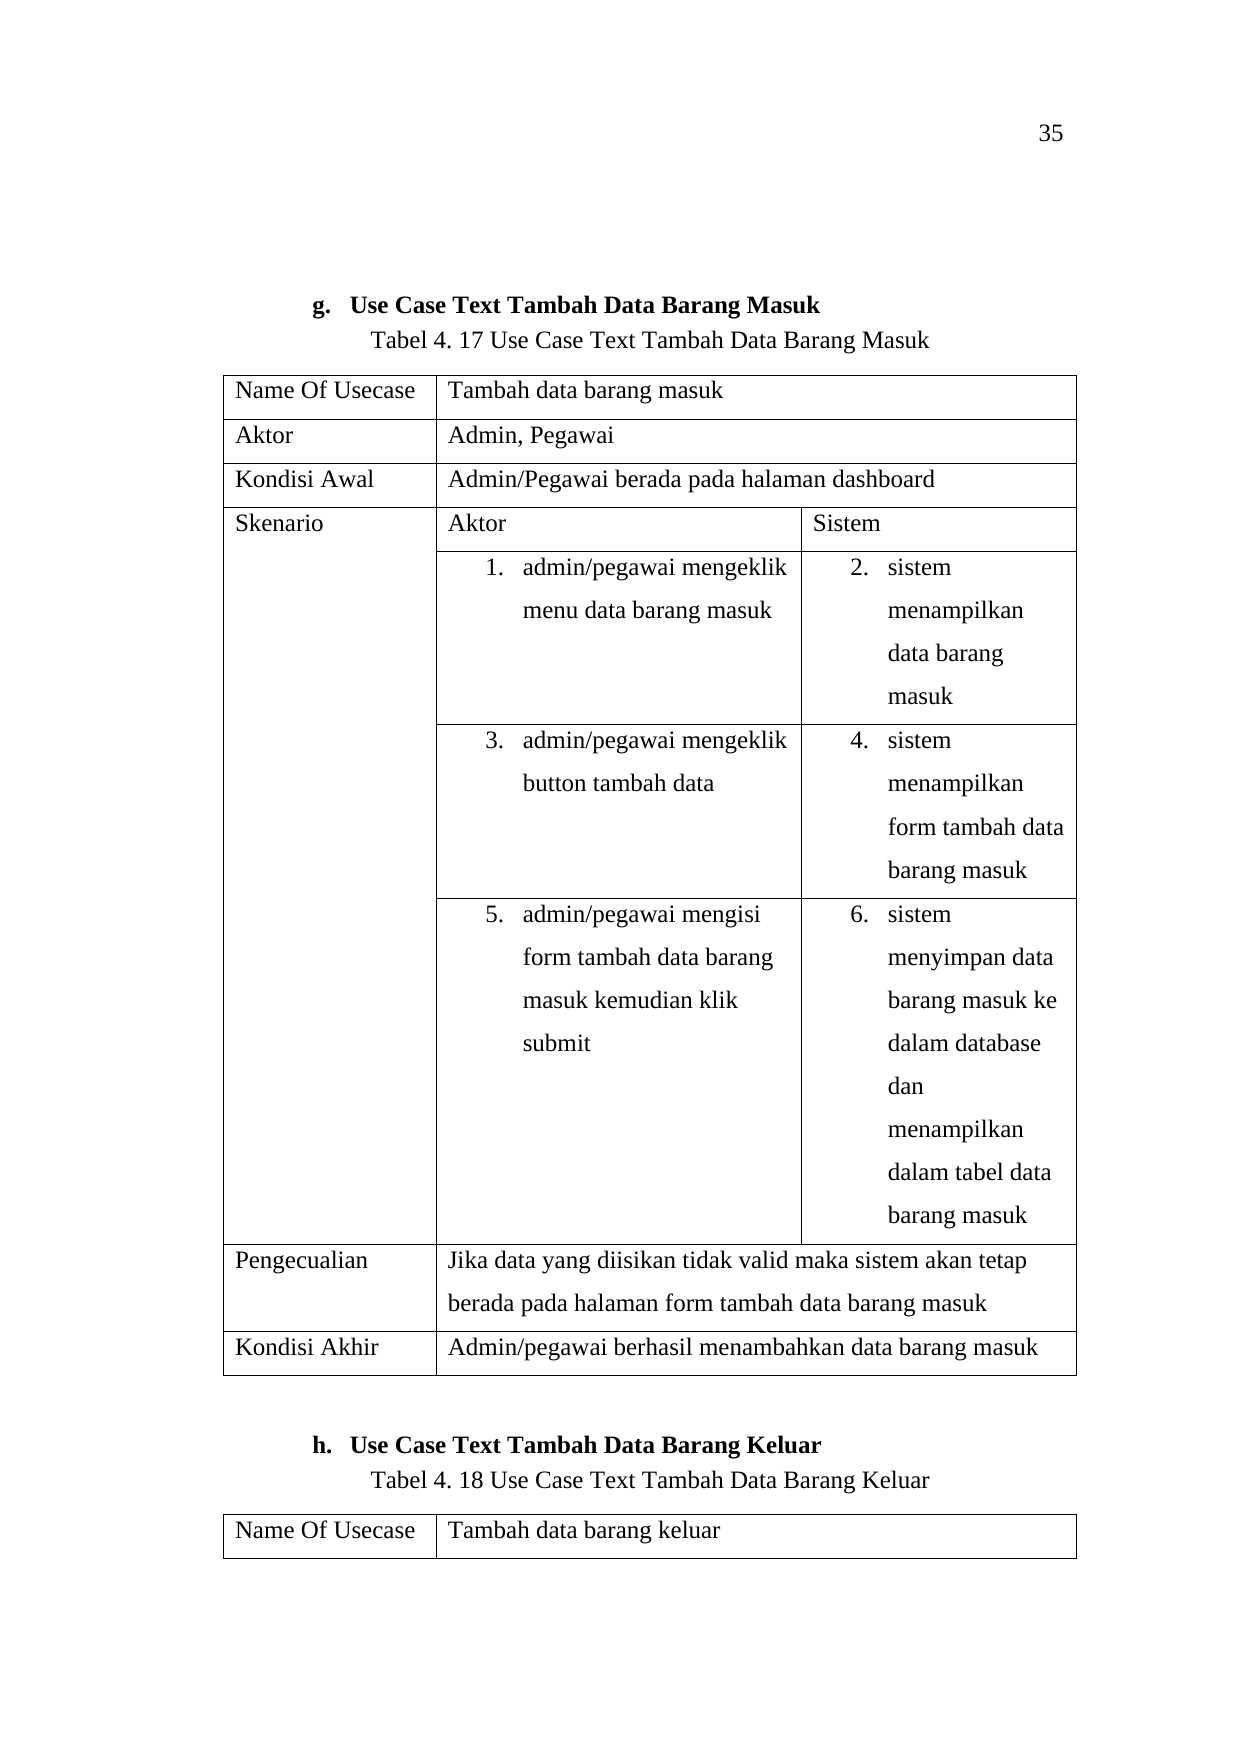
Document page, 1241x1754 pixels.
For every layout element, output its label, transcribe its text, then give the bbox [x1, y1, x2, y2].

subtitle Use Case Text Tambah Data Barang Masuk [312, 290, 1063, 319]
table_cell Aktor [224, 420, 436, 463]
table_header Name Of Usecase [224, 1515, 436, 1558]
table_cell Jika data yang diisikan tidak valid maka sistem akan tetap berada pada halaman form tambah data barang masuk [437, 1245, 1076, 1331]
table_cell sistem menampilkan data barang masuk [802, 552, 1076, 724]
table_cell Kondisi Akhir [224, 1332, 436, 1375]
table_header Name Of Usecase [224, 376, 436, 419]
table_cell sistem menampilkan form tambah data barang masuk [802, 725, 1076, 898]
table_cell admin/pegawai mengeklik menu data barang masuk [437, 552, 801, 724]
table_cell Admin/pegawai berhasil menambahkan data barang masuk [437, 1332, 1076, 1375]
table_cell Admin, Pegawai [437, 420, 1076, 463]
table_cell admin/pegawai mengeklik button tambah data [437, 725, 801, 898]
text Tabel 4. 18 Use Case Text Tambah Data Barang Keluar [237, 1465, 1063, 1493]
table_header Tambah data barang keluar [437, 1515, 1076, 1558]
table_header Tambah data barang masuk [437, 376, 1076, 419]
text Tabel 4. 17 Use Case Text Tambah Data Barang Masuk [237, 325, 1063, 354]
table_cell Admin/Pegawai berada pada halaman dashboard [437, 464, 1076, 507]
table_cell sistem menyimpan data barang masuk ke dalam database dan menampilkan dalam tabel data barang masuk [802, 899, 1076, 1244]
table_cell Pengecualian [224, 1245, 436, 1331]
subtitle Use Case Text Tambah Data Barang Keluar [312, 1430, 1063, 1458]
table_cell Sistem [802, 508, 1076, 551]
table_cell Skenario [224, 508, 436, 1244]
table_cell admin/pegawai mengisi form tambah data barang masuk kemudian klik submit [437, 899, 801, 1244]
table_cell Kondisi Awal [224, 464, 436, 507]
table_cell Aktor [437, 508, 801, 551]
